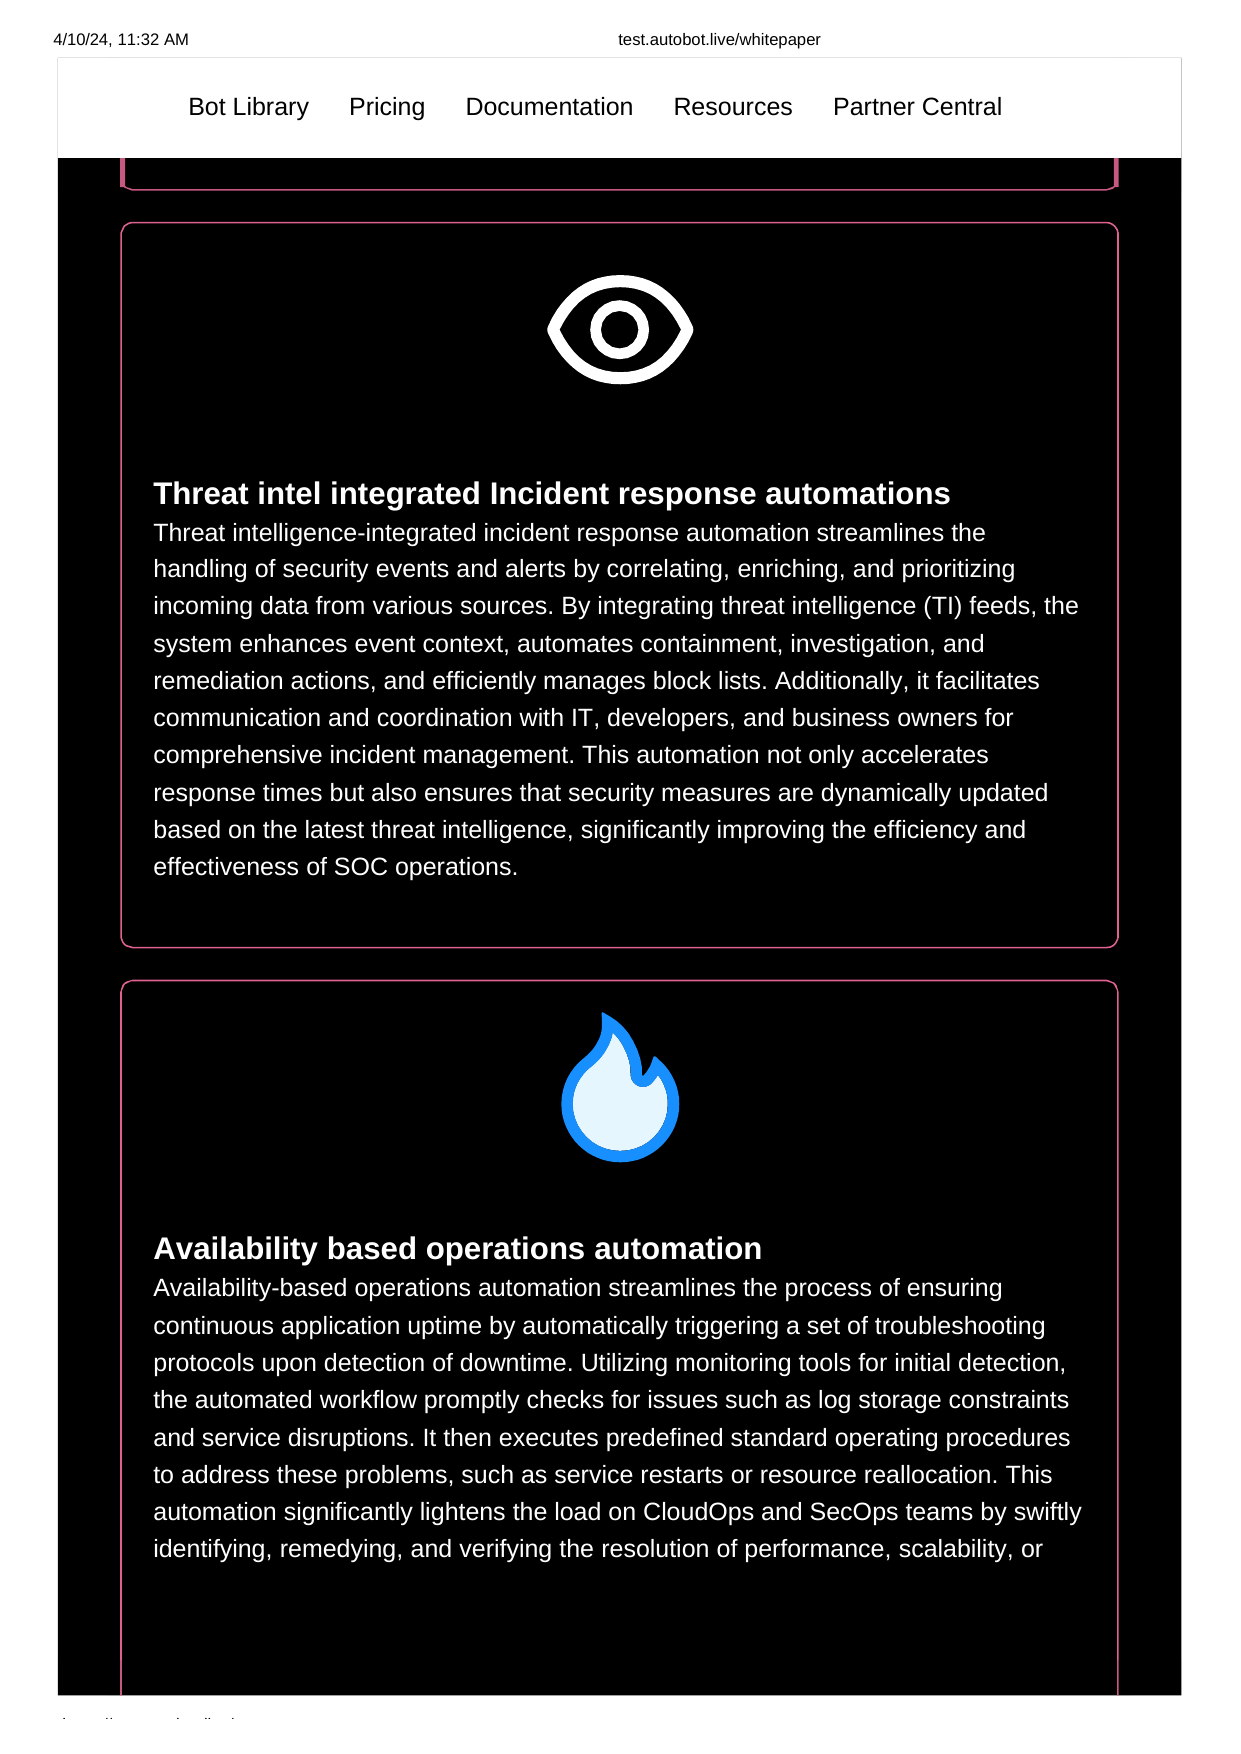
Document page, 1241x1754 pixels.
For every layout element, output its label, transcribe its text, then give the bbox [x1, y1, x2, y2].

text Availability-based operations automation streamlines the process of ensuring continuous application uptime by automatically triggering a set of troubleshooting protocols upon detection of downtime. Utilizing monitoring tools for initial detection, the automated workflow promptly checks for issues such as log storage constraints and service disruptions. It then executes predefined standard operating procedures to address these problems, such as service restarts or resource reallocation. This automation significantly lightens the load on CloudOps and SecOps teams by swiftly identifying, remedying, and verifying the resolution of performance, scalability, or [153, 1273, 1085, 1563]
text Threat intel integrated Incident response automations Threat intelligence-integrated incident response automation streamlines the handling of security events and alerts by correlating, enriching, and prioritizing [153, 475, 1023, 583]
subtitle Availability based operations automation [153, 1230, 1196, 1266]
text incoming data from various sources. By integrating threat intelligence (TI) feeds, the system enhances event context, automates containment, investigation, and remediation actions, and efficiently manages block lists. Additionally, it facilitates communication and coordination with IT, developers, and business owners for comprehensive incident management. This automation not only accelerates response times but also ensures that security measures are dynamically updated based on the latest threat intelligence, significantly improving the efficiency and effectiveness of SOC operations. [153, 591, 1083, 881]
text Bot Library Pricing Documentation Resources Partner Central [46, 92, 1145, 121]
